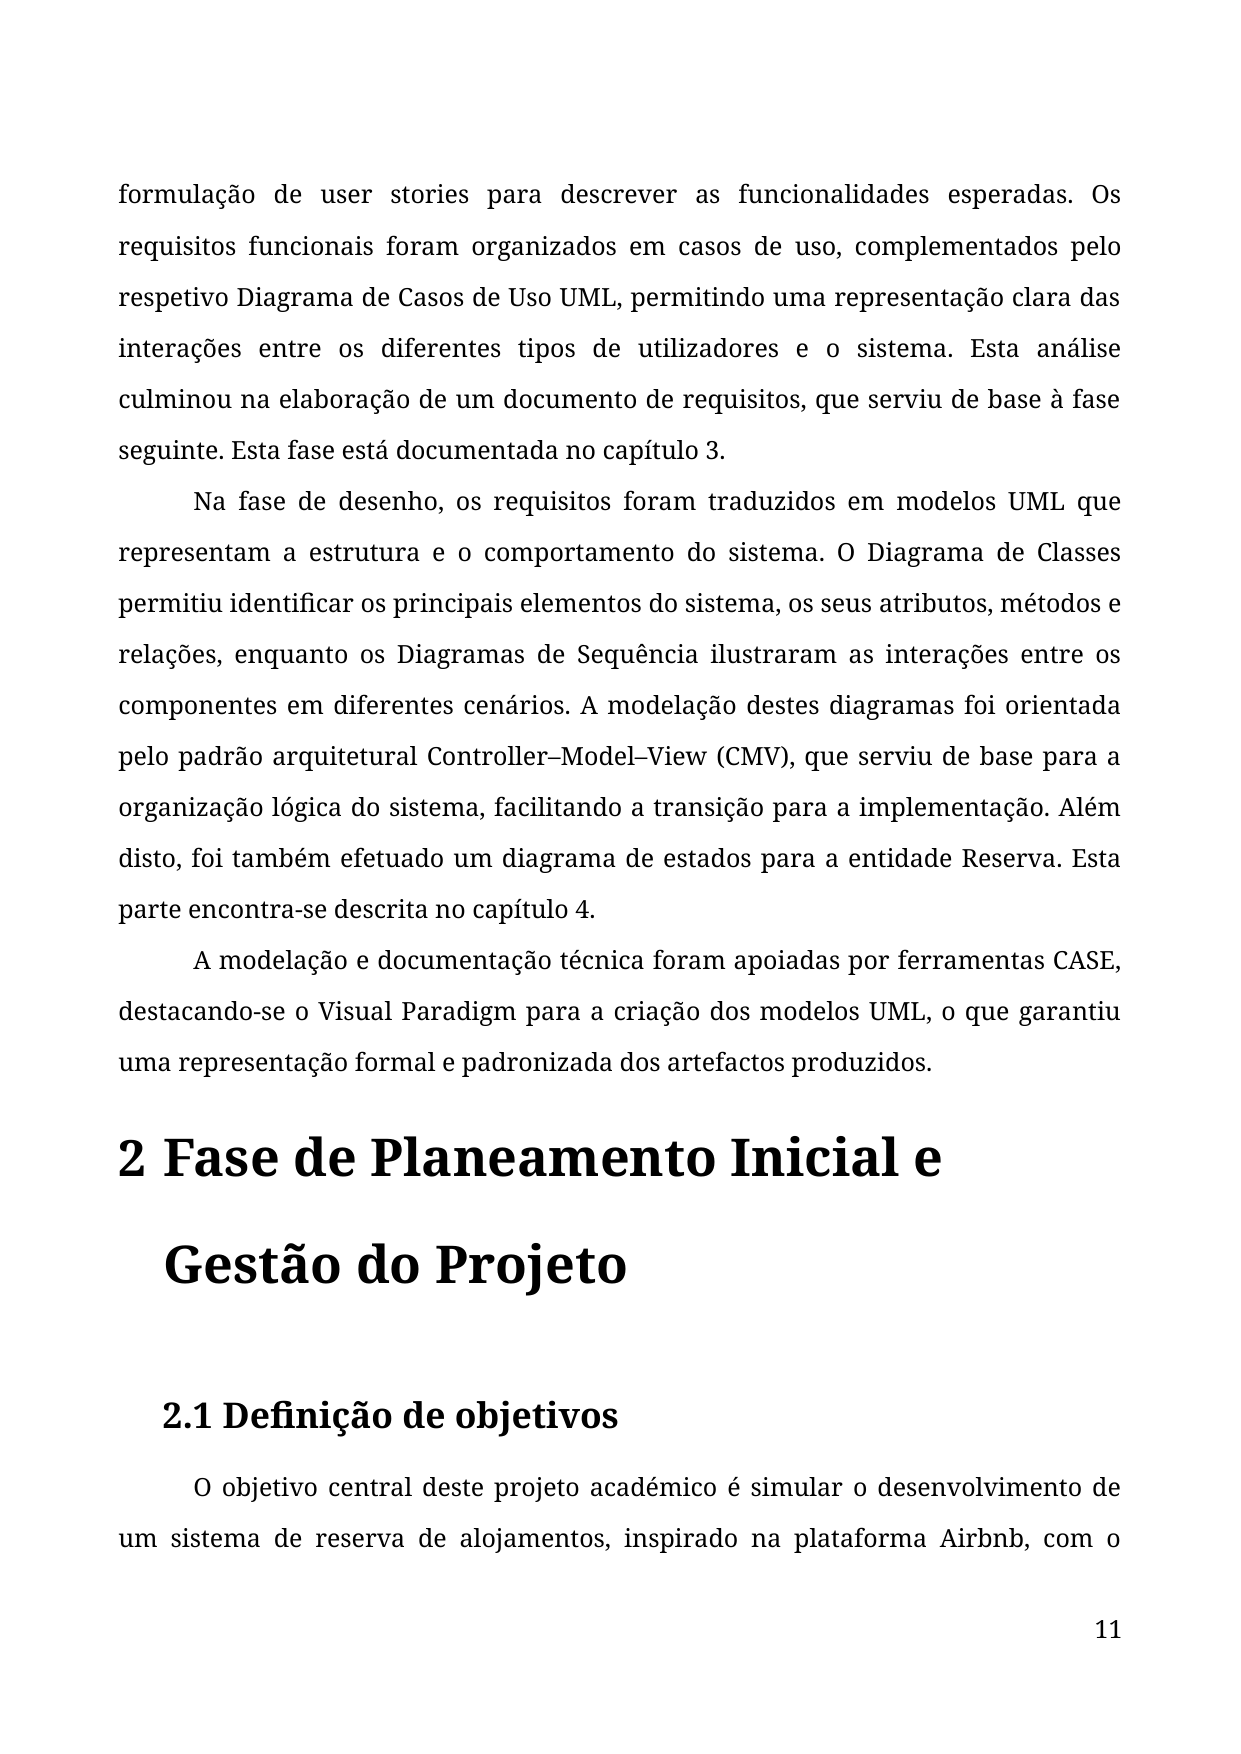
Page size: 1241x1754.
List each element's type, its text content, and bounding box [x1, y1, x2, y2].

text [118, 1469, 1122, 1554]
text Na fase de desenho, os requisitos foram traduzidos em modelos UML que representam a estrutura e o comportamento do sistema. O Diagrama de Classes permitiu identificar os principais elementos do sistema, os seus atributos, métodos e relações, enquanto os Diagramas de Sequência ilustraram as interações entre os componentes em diferentes cenários. A modelação destes diagramas foi orientada pelo padrão arquitetural Controller–Model–View (CMV), que serviu de base para a organização lógica do sistema, facilitando a transição para a implementação. Além disto, foi também efetuado um diagrama de estados para a entidade Reserva. Esta parte encontra-se descrita no capítulo 4. [118, 483, 1122, 926]
text A modelação e documentação técnica foram apoiadas por ferramentas CASE, destacando-se o Visual Paradigm para a criação dos modelos UML, o que garantiu uma representação formal e padronizada dos artefactos produzidos. [118, 943, 1122, 1079]
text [118, 177, 1122, 466]
subtitle Definição de objetivos [162, 1391, 1122, 1439]
subtitle Fase de Planeamento Inicial e Gestão do Projeto [118, 1121, 1122, 1298]
